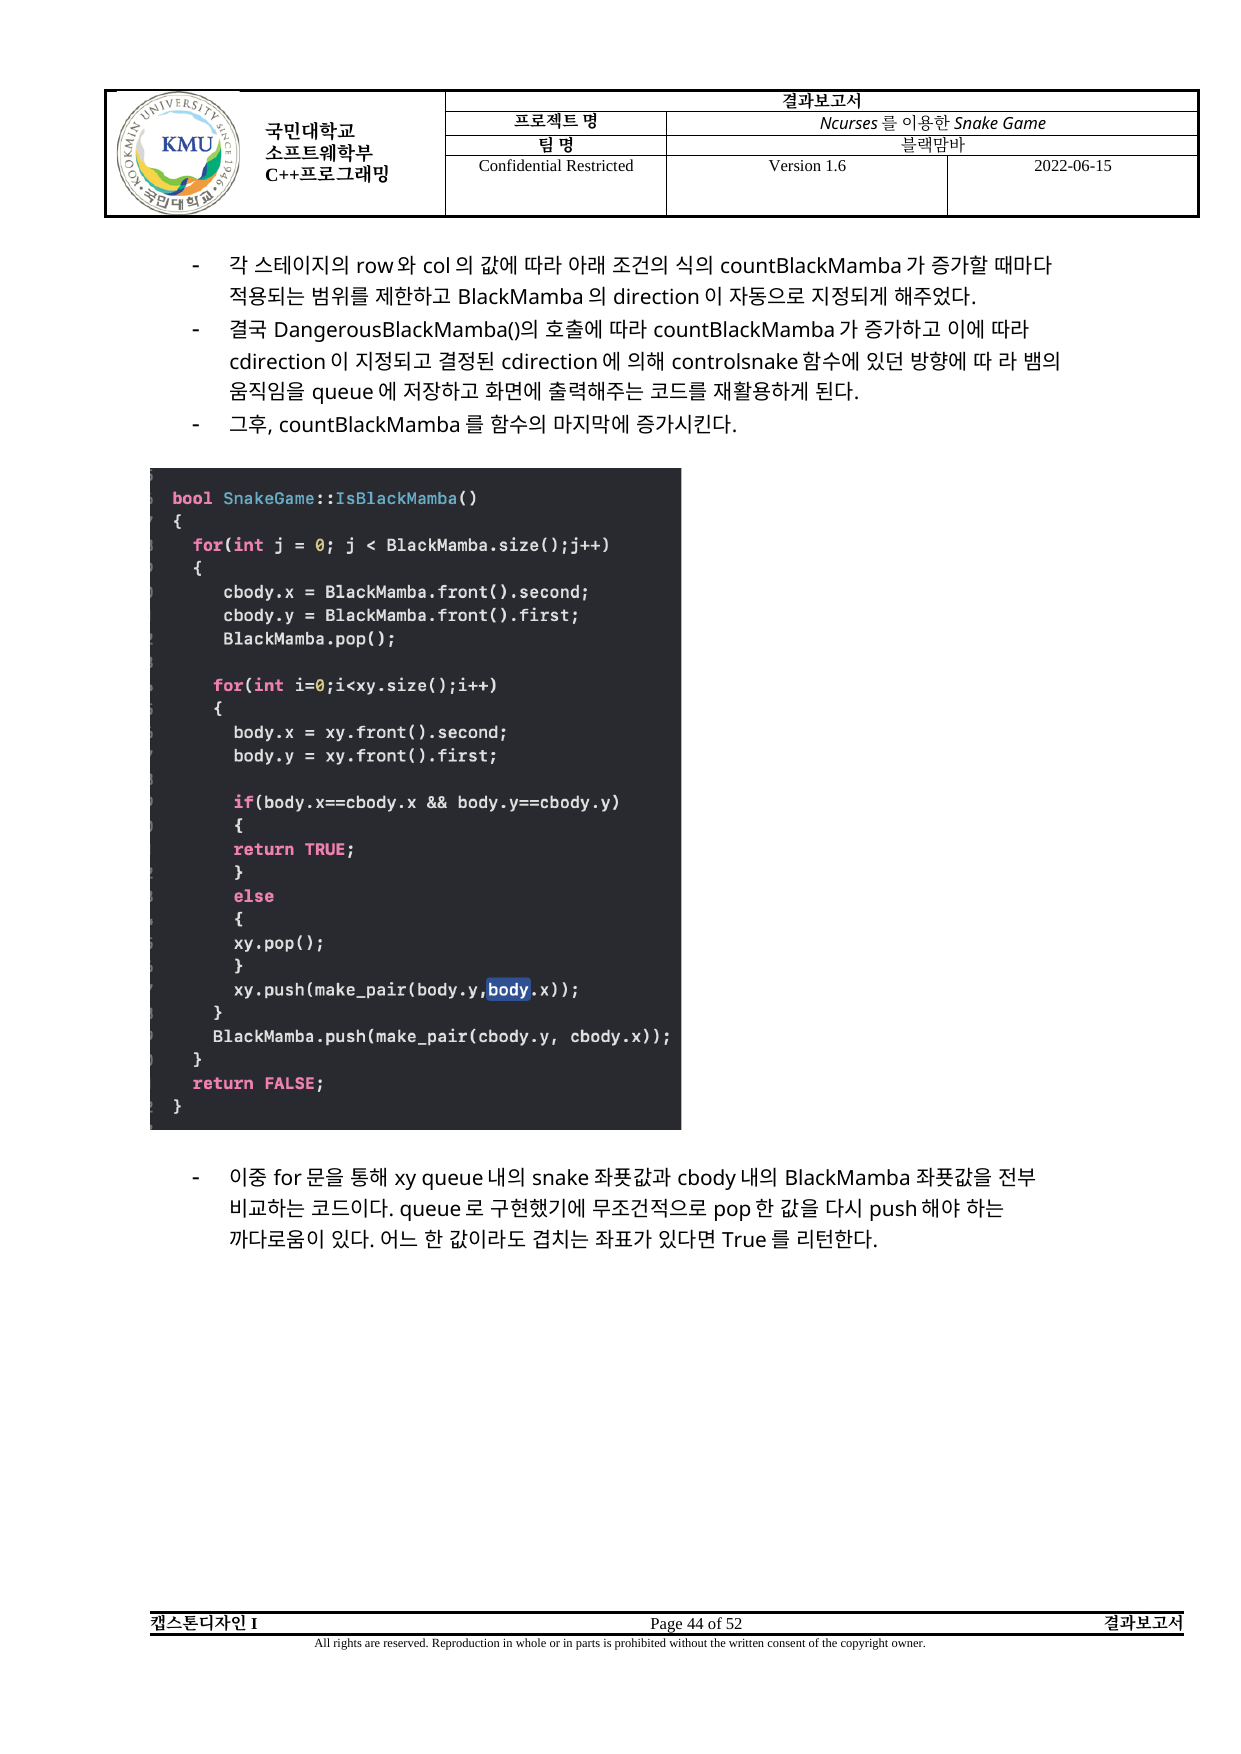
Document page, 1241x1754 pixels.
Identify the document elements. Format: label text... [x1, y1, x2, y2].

list 이중 for문을 통해 xy queue내의 snake 좌푯값과 cbody내의 BlackMamba 좌푯값을 전부 비교하는 코드이다. queue로 구현했기에 무조건적으로 pop한 값을 다시 push해야 하는 까다로움이 있다. 어느 한 값이라도 겹치는 좌표가 있다면 True를 리턴한다. [192, 1217, 1090, 1311]
list 그후, countBlackMamba를 함수의 마지막에 증가시킨다. [192, 464, 1090, 498]
list 결국 DangerousBlackMamba()의 호출에 따라 countBlackMamba가 증가하고 이에 따라 cdirection이 지정되고 결정된 cdirection에 의해 controlsnake함수에 있던 방향에 따 라 뱀의 움직임을 queue에 저장하고 화면에 출력해주는 코드를 재활용하게 된다. [192, 340, 1090, 435]
list 각 스테이지의 row와 col의 값에 따라 아래 조건의 식의 countBlackMamba가 증가할 때마다 적용되는 범위를 제한하고 BlackMamba의 direction이 자동으로 지정되게 해주었다. [192, 247, 1090, 311]
picture [116, 91, 240, 215]
picture [150, 527, 682, 1188]
